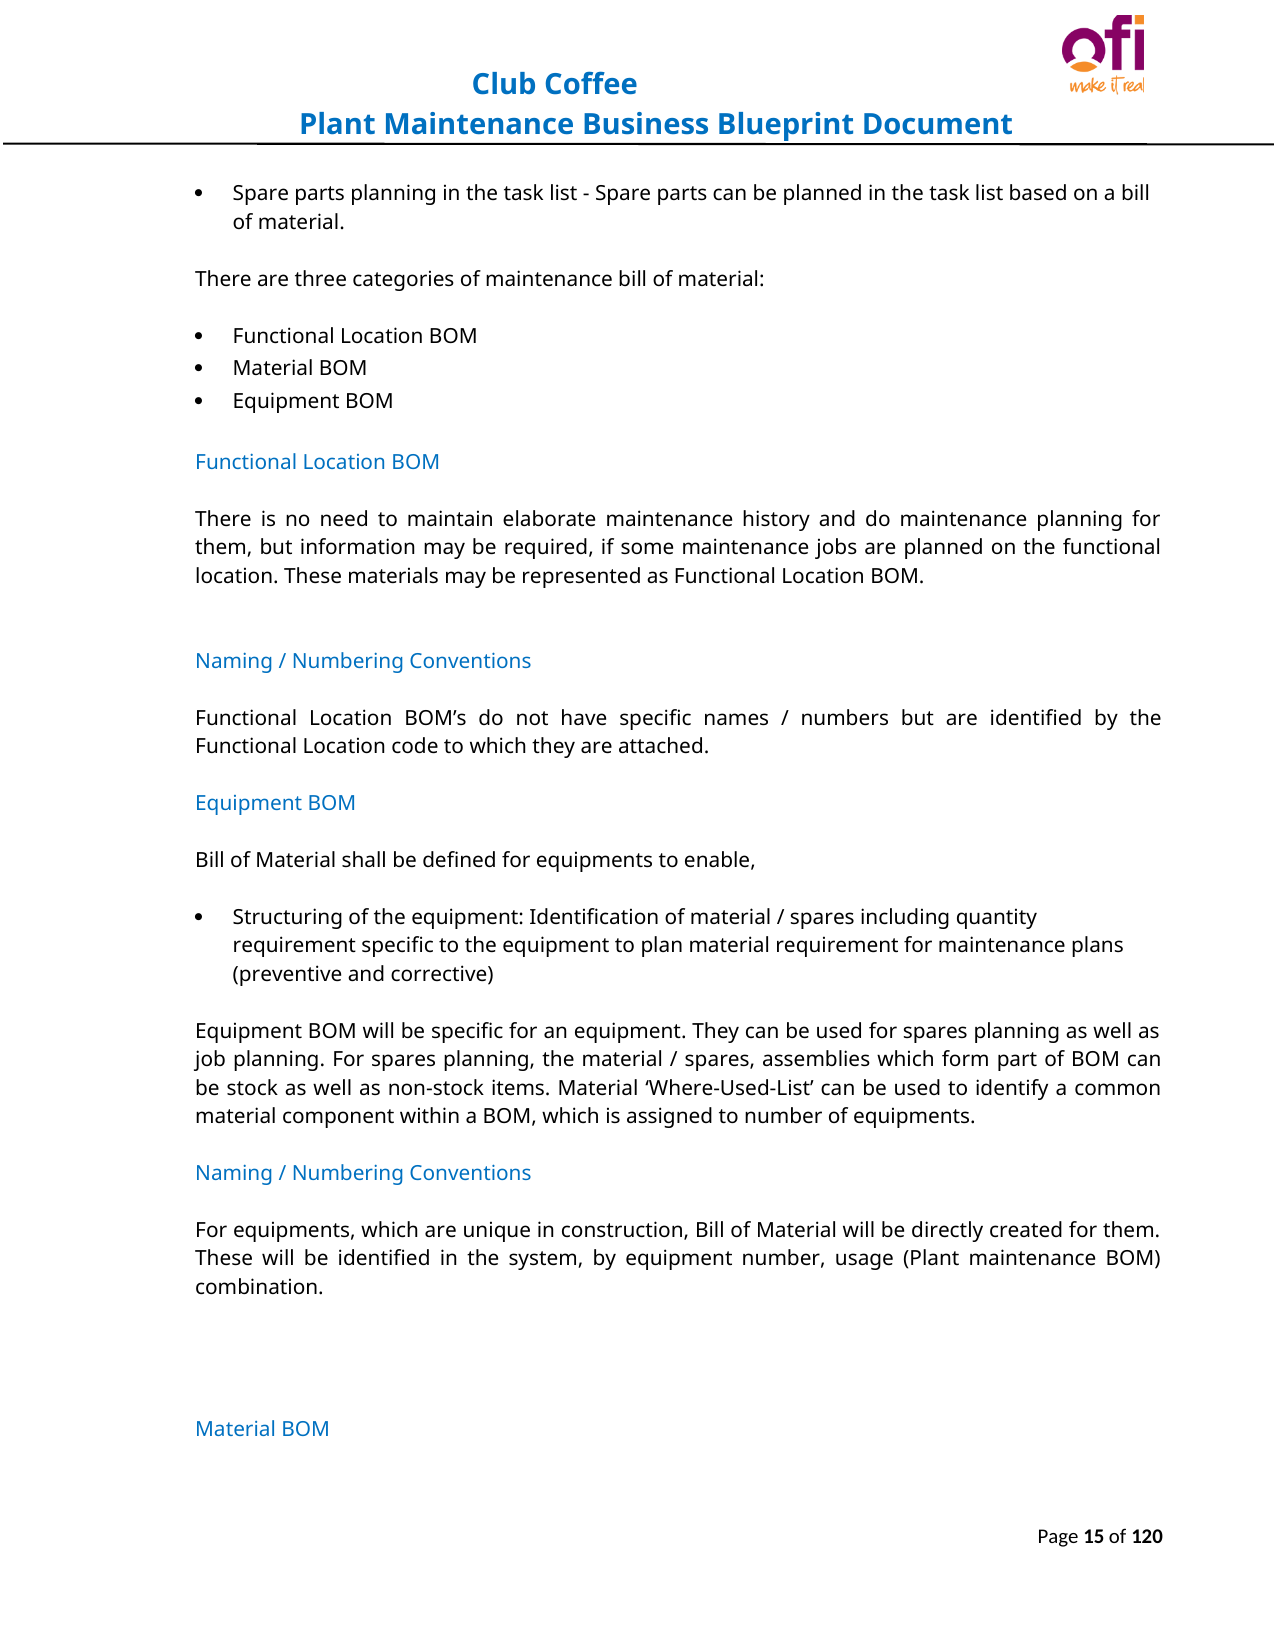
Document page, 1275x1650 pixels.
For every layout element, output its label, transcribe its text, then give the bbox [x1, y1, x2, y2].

picture [1061, 15, 1144, 95]
text Equipment BOM [195, 788, 1162, 817]
text Naming / Numbering Conventions [195, 646, 1162, 675]
text Bill of Material shall be defined for equipments to enable, [195, 845, 1162, 874]
list Structuring of the equipment: Identification of material / spares including quantity requirement specific to the equipment to plan material requirement for maintenance plans (preventive and corrective) [195, 902, 1162, 987]
text Functional Location BOM’s do not have specific names / numbers but are identified by the Functional Location code to which they are attached. [195, 703, 1162, 760]
text Naming / Numbering Conventions [195, 1158, 1162, 1187]
text There are three categories of maintenance bill of material: [195, 264, 1162, 292]
text Material BOM [195, 1414, 1162, 1442]
list Functional Location BOM [195, 321, 1162, 349]
text Equipment BOM will be specific for an equipment. They can be used for spares planning as well as job planning. For spares planning, the material / spares, assemblies which form part of BOM can be stock as well as non-stock items. Material ‘Where-Used-List’ can be used to identify a common material component within a BOM, which is assigned to number of equipments. [195, 1016, 1162, 1130]
list Spare parts planning in the task list - Spare parts can be planned in the task list based on a bill of material. [195, 178, 1162, 264]
list Material BOM [195, 353, 1162, 382]
list Equipment BOM [195, 386, 1162, 414]
text There is no need to maintain elaborate maintenance history and do maintenance planning for them, but information may be required, if some maintenance jobs are planned on the functional location. These materials may be represented as Functional Location BOM. [195, 504, 1162, 589]
text For equipments, which are unique in construction, Bill of Material will be directly created for them. These will be identified in the system, by equipment number, usage (Plant maintenance BOM) combination. [195, 1215, 1162, 1300]
text Functional Location BOM [195, 447, 1162, 476]
